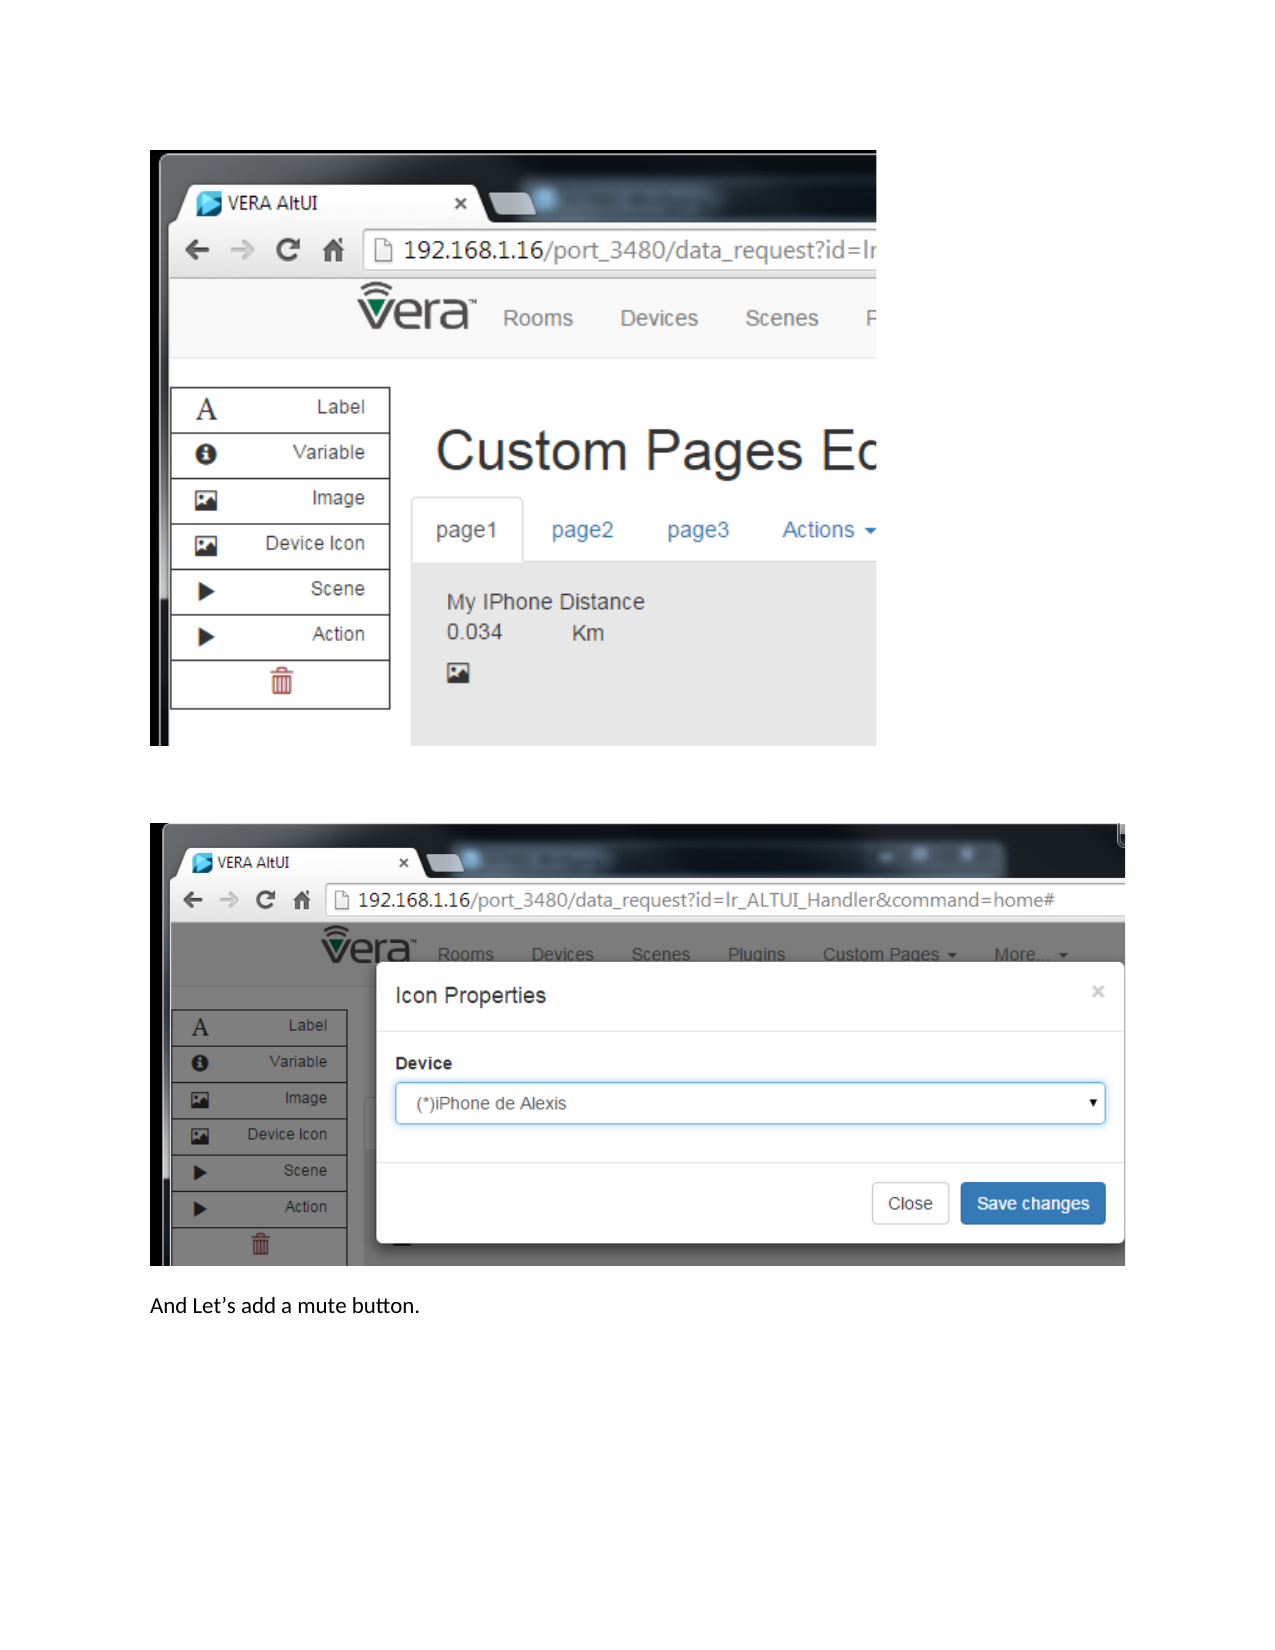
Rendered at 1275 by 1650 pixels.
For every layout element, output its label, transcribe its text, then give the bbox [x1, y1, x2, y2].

picture [150, 150, 877, 746]
picture [150, 823, 1125, 1266]
text And Let’s add a mute button. [150, 1291, 1125, 1319]
